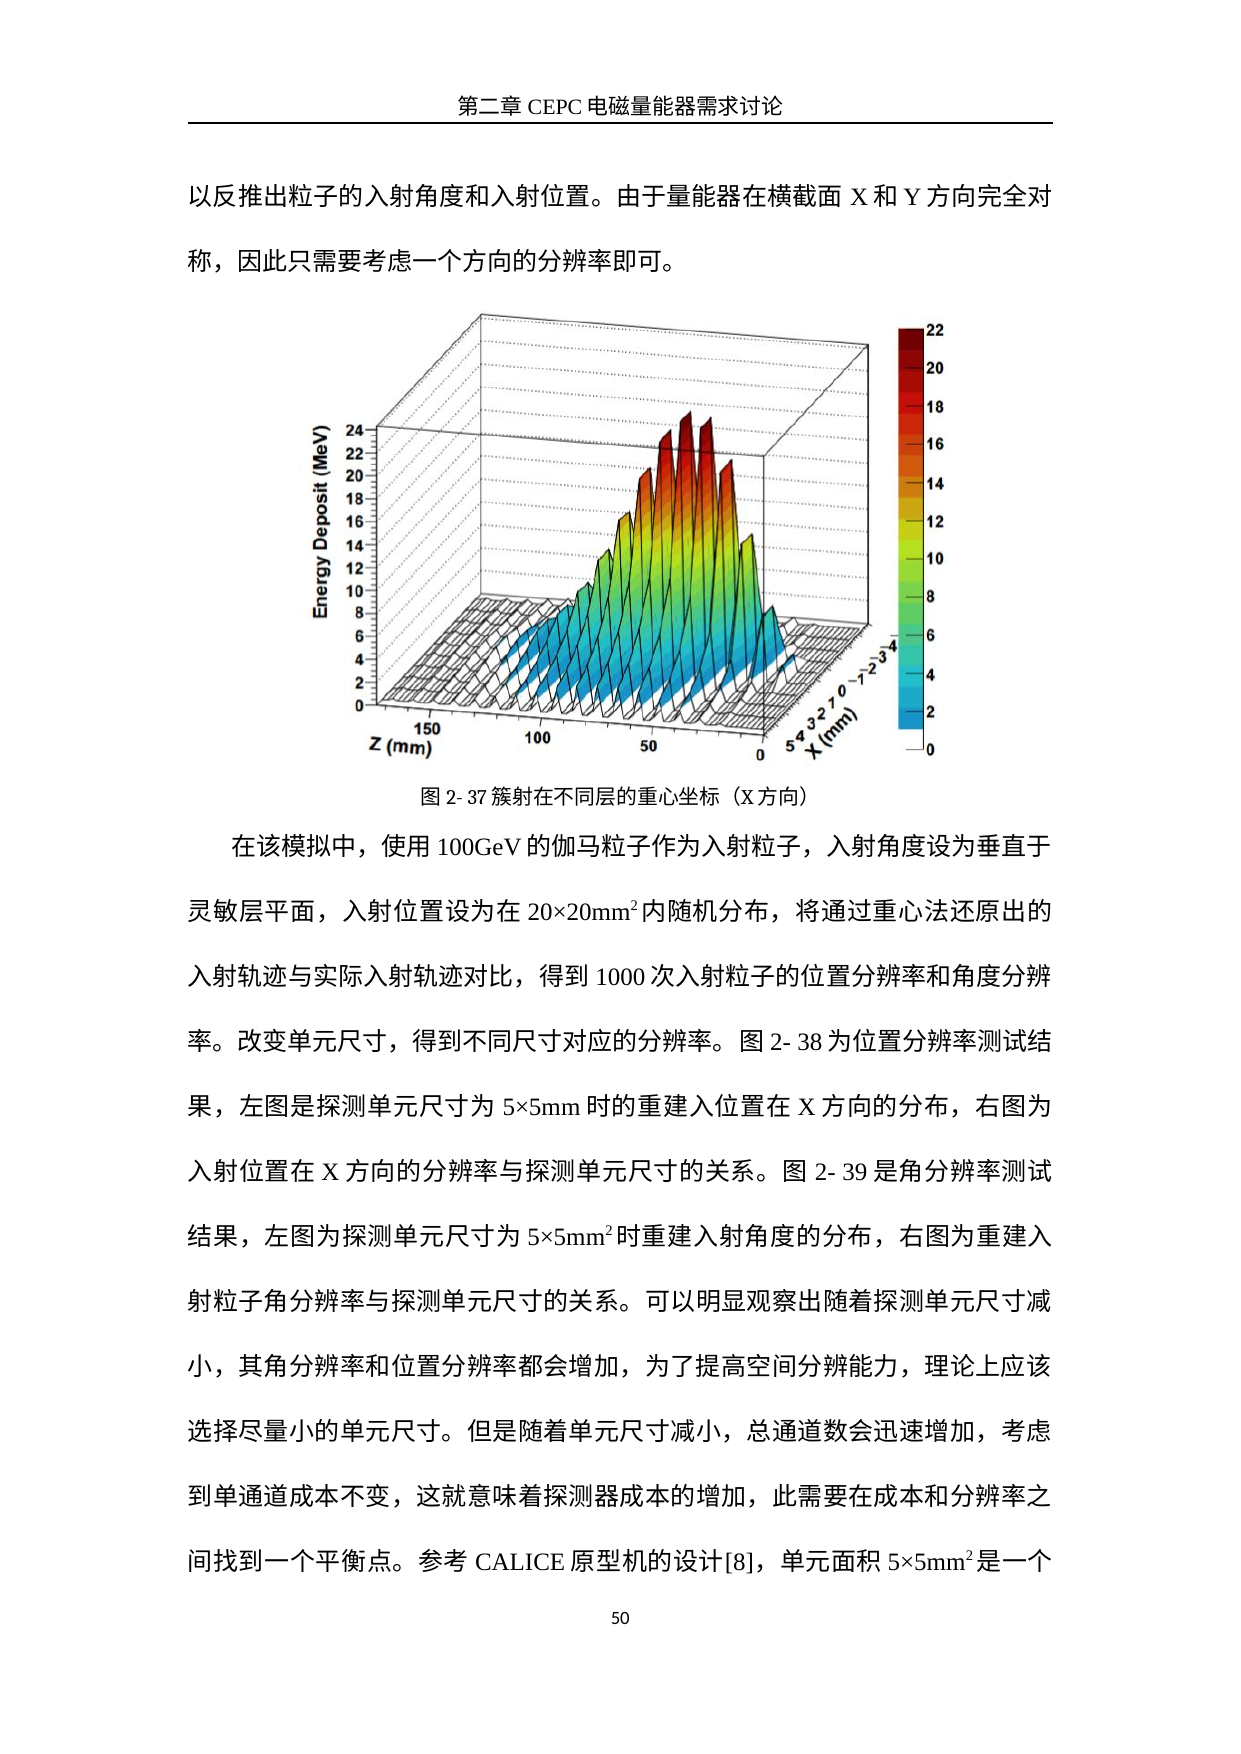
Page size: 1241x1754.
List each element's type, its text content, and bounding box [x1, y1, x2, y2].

picture [299, 302, 948, 769]
text 图 2- 37 簇射在不同层的重心坐标（X方向） [187, 779, 1053, 812]
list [187, 162, 1053, 292]
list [187, 812, 1053, 1592]
